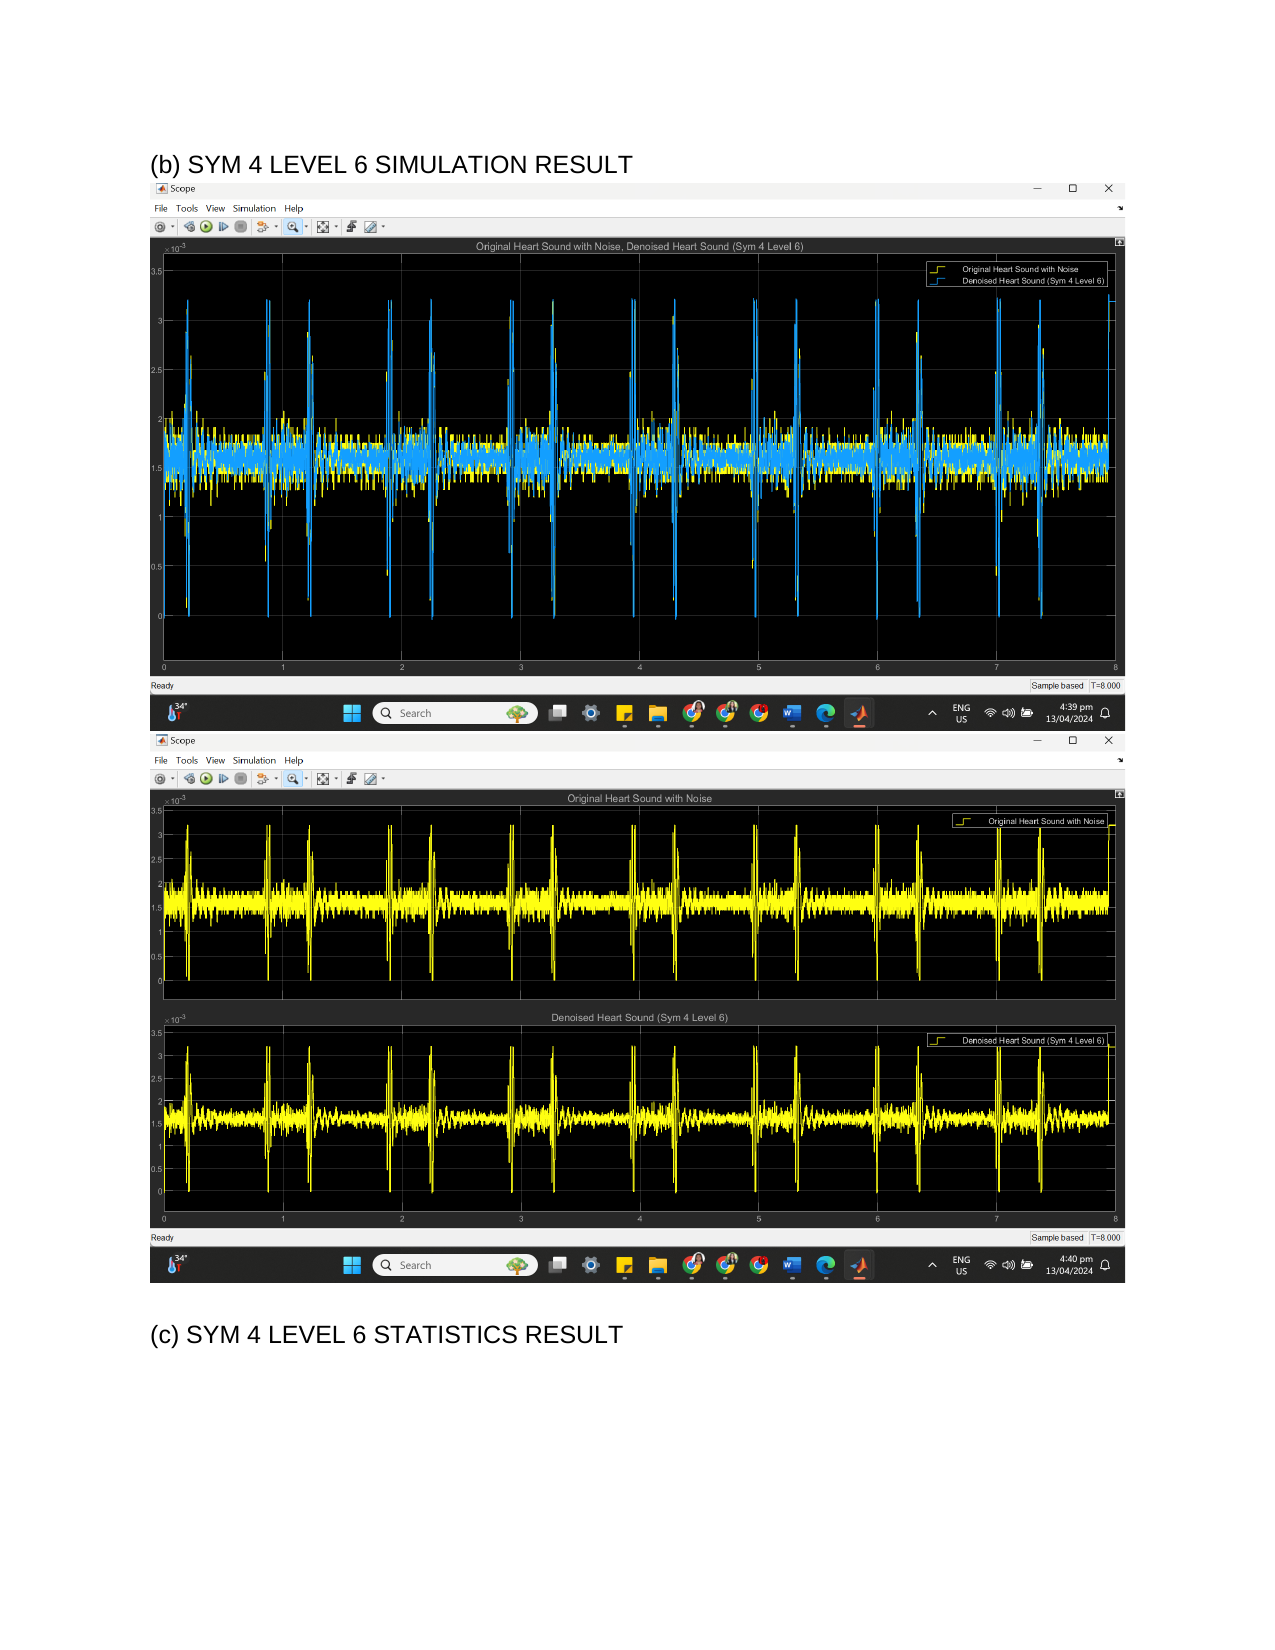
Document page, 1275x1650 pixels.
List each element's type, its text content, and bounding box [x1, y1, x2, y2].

text (c) SYM 4 LEVEL 6 STATISTICS RESULT [150, 1319, 1125, 1348]
picture [150, 734, 1125, 1283]
text (b) SYM 4 LEVEL 6 SIMULATION RESULT [150, 150, 1125, 179]
picture [150, 183, 1125, 731]
